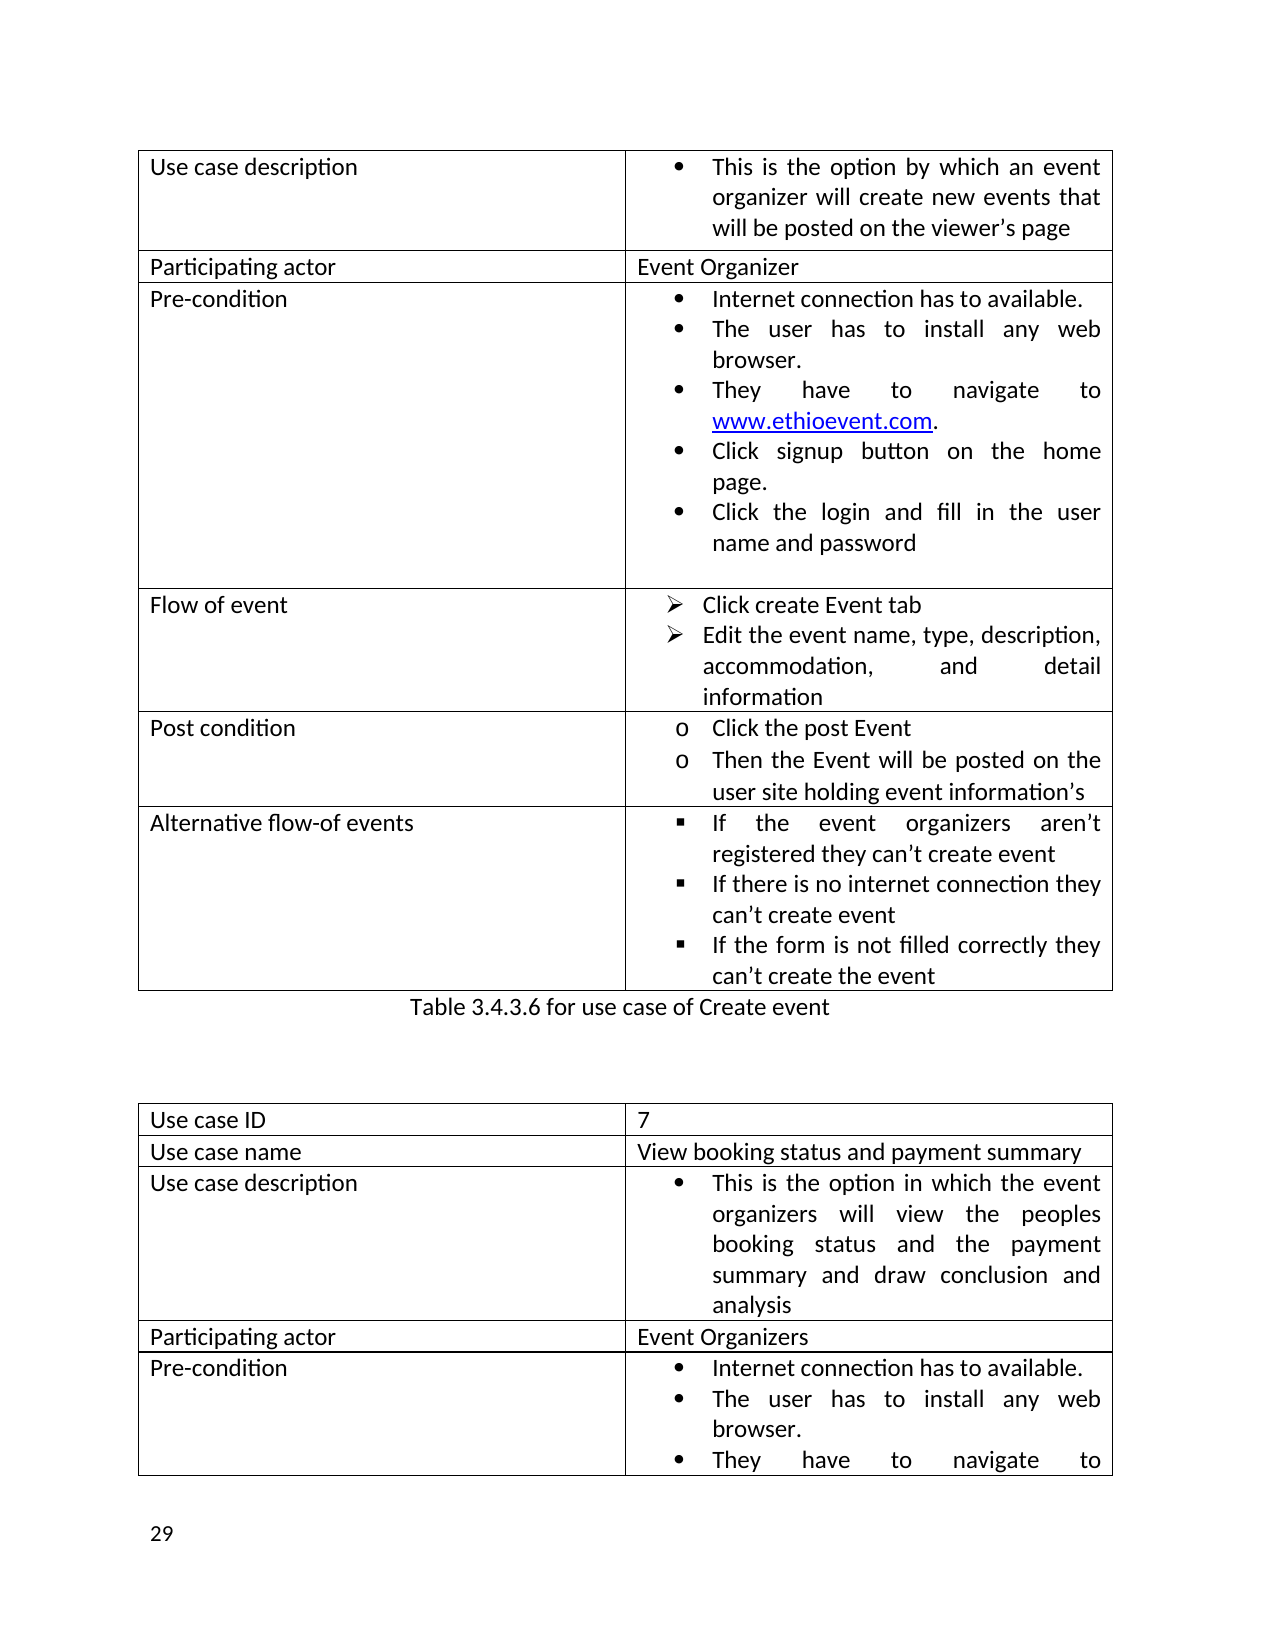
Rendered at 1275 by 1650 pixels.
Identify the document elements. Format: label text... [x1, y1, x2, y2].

table_cell Pre-condition [139, 283, 625, 588]
table_cell Post condition [139, 712, 625, 806]
table_cell Click create Event tab Edit the event name, type, description, accommodation, and detail information [626, 589, 1112, 711]
table_cell Alternative flow-of events [139, 807, 625, 990]
table_cell View booking status and payment summary [626, 1136, 1112, 1166]
table_cell Click the post Event Then the Event will be posted on the user site holding event information’s [626, 712, 1112, 806]
table_cell Participating actor [139, 1321, 625, 1351]
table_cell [626, 1353, 1112, 1474]
table_cell Event Organizers [626, 1321, 1112, 1351]
table_cell Pre-condition [139, 1353, 625, 1474]
text Table 3.4.3.6 for use case of Create event [150, 991, 1125, 1022]
table_cell Use case name [139, 1136, 625, 1166]
table_cell Participating actor [139, 251, 625, 282]
table_cell Use case description [139, 151, 625, 250]
table_cell If the event organizers aren’t registered they can’t create event If there is no internet connection they can’t create event If the form is not filled correctly they can’t create the event [626, 807, 1112, 990]
table_cell Event Organizer [626, 251, 1112, 282]
table_cell This is the option in which the event organizers will view the peoples booking status and the payment summary and draw conclusion and analysis [626, 1167, 1112, 1320]
table_cell Flow of event [139, 589, 625, 711]
table_cell This is the option by which an event organizer will create new events that will be posted on the viewer’s page [626, 151, 1112, 250]
table_header Use case ID [139, 1104, 625, 1135]
table_cell Use case description [139, 1167, 625, 1320]
table_header 7 [626, 1104, 1112, 1135]
